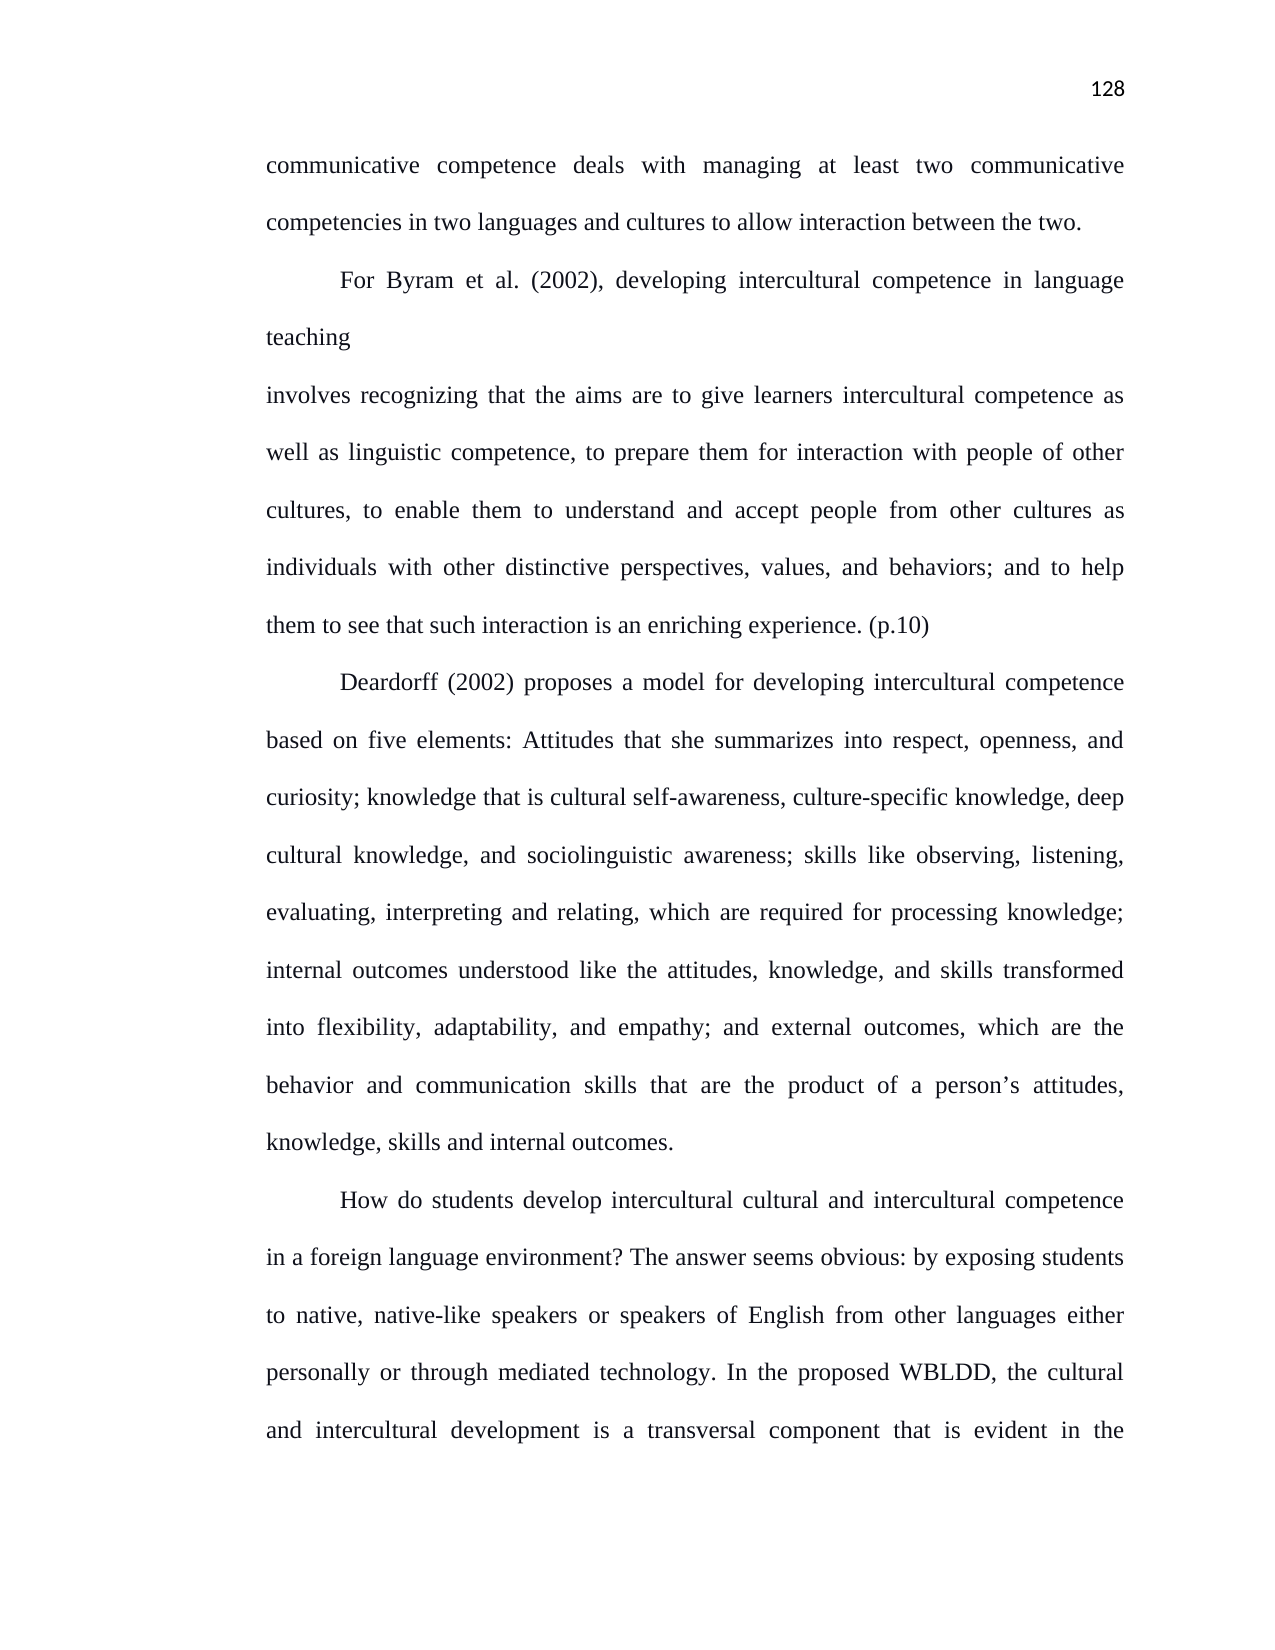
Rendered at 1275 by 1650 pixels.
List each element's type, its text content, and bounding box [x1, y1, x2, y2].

text For Byram et al. (2002), developing intercultural competence in language teaching [266, 265, 1125, 351]
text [266, 1185, 1125, 1444]
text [266, 150, 1125, 236]
text involves recognizing that the aims are to give learners intercultural competence as well as linguistic competence, to prepare them for interaction with people of other cultures, to enable them to understand and accept people from other cultures as individuals with other distinctive perspectives, values, and behaviors; and to help them to see that such interaction is an enriching experience. (p.10) [266, 380, 1125, 639]
text Deardorff (2002) proposes a model for developing intercultural competence based on five elements: Attitudes that she summarizes into respect, openness, and curiosity; knowledge that is cultural self-awareness, culture-specific knowledge, deep cultural knowledge, and sociolinguistic awareness; skills like observing, listening, evaluating, interpreting and relating, which are required for processing knowledge; internal outcomes understood like the attitudes, knowledge, and skills transformed into flexibility, adaptability, and empathy; and external outcomes, which are the behavior and communication skills that are the product of a person’s attitudes, knowledge, skills and internal outcomes. [266, 667, 1125, 1156]
